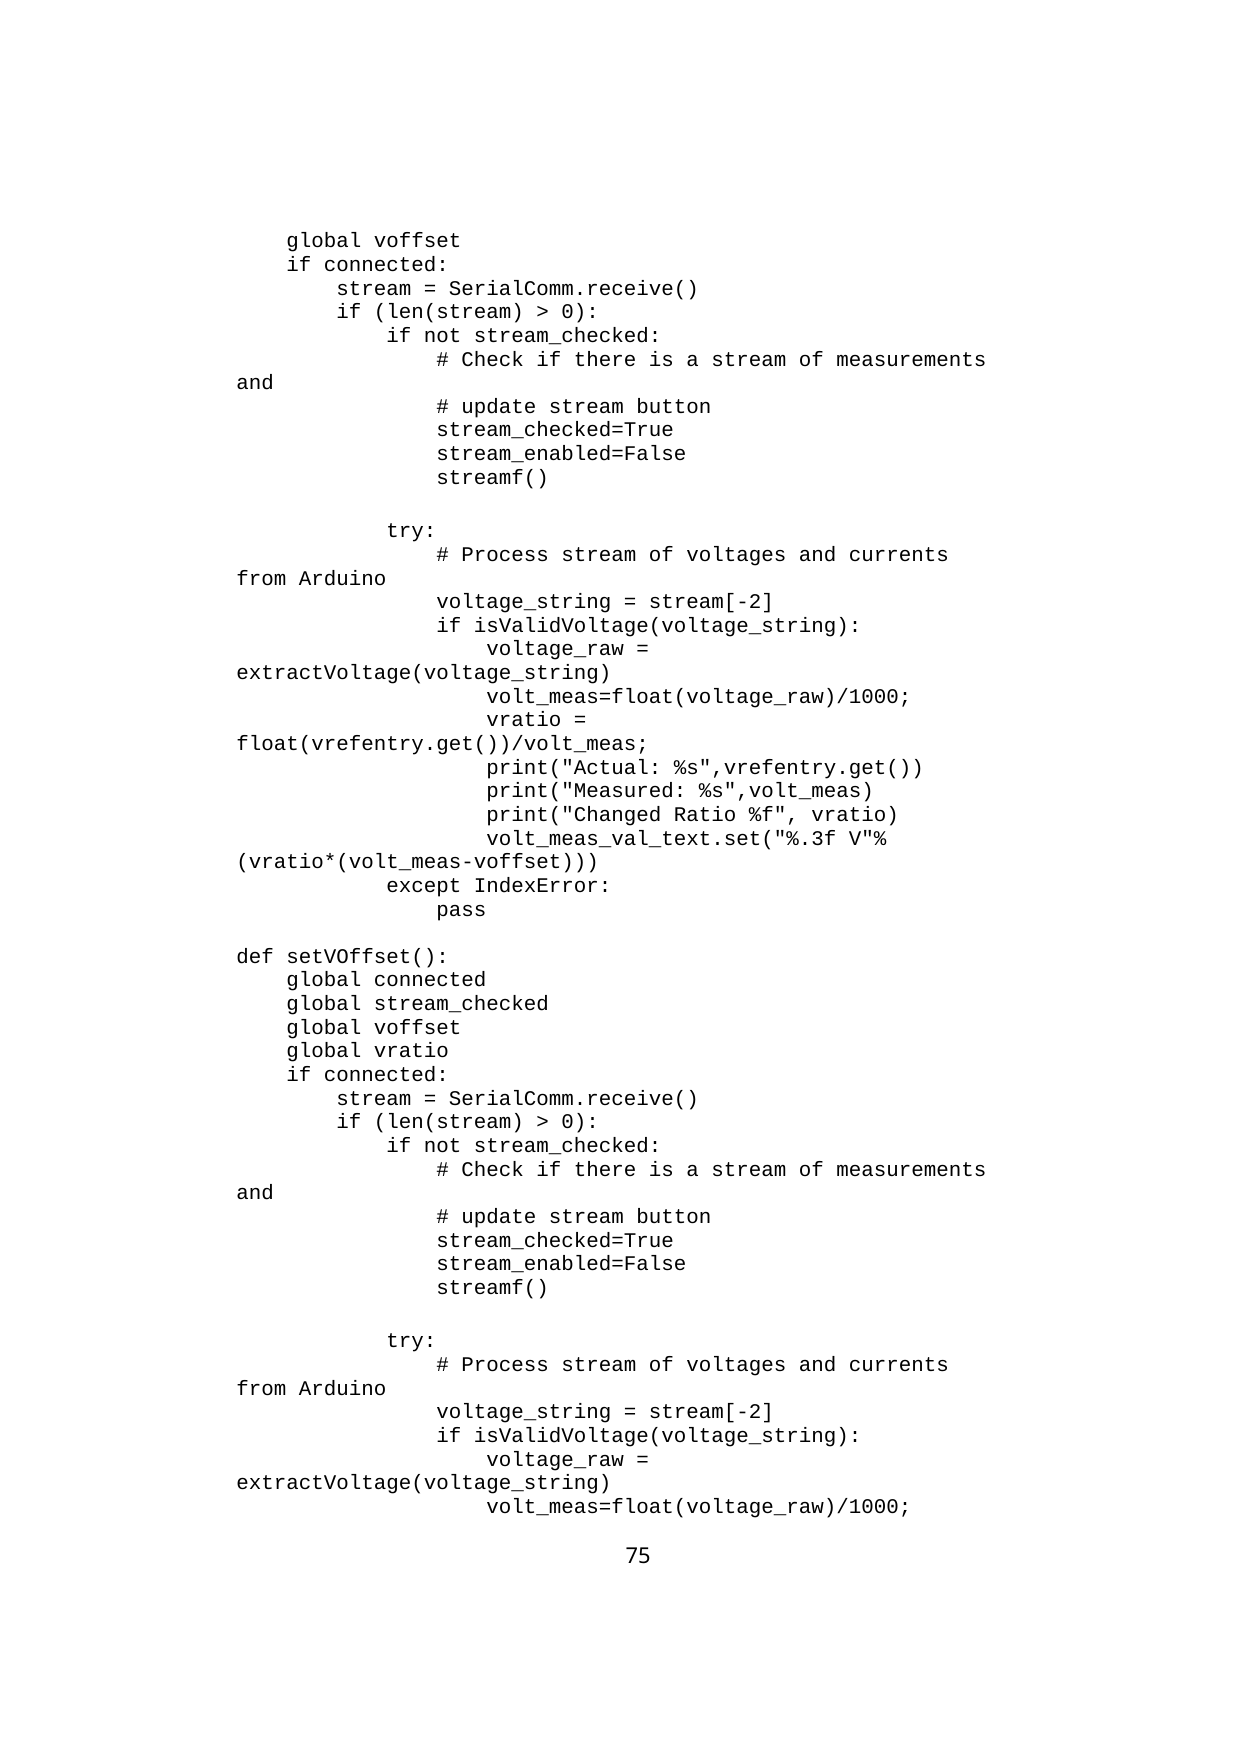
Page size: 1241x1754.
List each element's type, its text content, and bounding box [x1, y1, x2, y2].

text voltage_string = stream[-2] [236, 1401, 1004, 1425]
text stream = SerialComm.receive() [236, 278, 1004, 301]
text if connected: [236, 1064, 1004, 1088]
text stream_checked=True [236, 1229, 1004, 1253]
text # Check if there is a stream of measurements and [236, 1159, 1004, 1206]
text print("Measured: %s",volt_meas) [236, 780, 1004, 804]
text if (len(stream) > 0): [236, 1111, 1004, 1135]
text try: [236, 520, 1004, 544]
text volt_meas=float(voltage_raw)/1000; [236, 686, 1004, 709]
text print("Changed Ratio %f", vratio) [236, 804, 1004, 828]
text # update stream button [236, 396, 1004, 419]
text def setVOffset(): [236, 946, 1004, 969]
text vratio = float(vrefentry.get())/volt_meas; [236, 709, 1004, 757]
text voltage_raw = extractVoltage(voltage_string) [236, 638, 1004, 686]
text if (len(stream) > 0): [236, 301, 1004, 325]
text volt_meas_val_text.set("%.3f V"% (vratio*(volt_meas-voffset))) [236, 828, 1004, 875]
text if isValidVoltage(voltage_string): [236, 1425, 1004, 1448]
text if isValidVoltage(voltage_string): [236, 615, 1004, 638]
text voltage_string = stream[-2] [236, 591, 1004, 615]
text volt_meas=float(voltage_raw)/1000; [236, 1496, 1004, 1519]
text global connected [236, 969, 1004, 993]
text # update stream button [236, 1206, 1004, 1229]
text # Process stream of voltages and currents from Arduino [236, 544, 1004, 591]
text if connected: [236, 254, 1004, 278]
text stream = SerialComm.receive() [236, 1088, 1004, 1111]
text # Process stream of voltages and currents from Arduino [236, 1354, 1004, 1401]
text stream_enabled=False [236, 443, 1004, 467]
text global voffset [236, 1017, 1004, 1040]
text streamf() [236, 467, 1004, 490]
text global stream_checked [236, 993, 1004, 1017]
text global vratio [236, 1040, 1004, 1064]
text try: [236, 1330, 1004, 1354]
text voltage_raw = extractVoltage(voltage_string) [236, 1448, 1004, 1496]
text streamf() [236, 1277, 1004, 1301]
text if not stream_checked: [236, 1135, 1004, 1159]
text except IndexError: [236, 875, 1004, 898]
text print("Actual: %s",vrefentry.get()) [236, 757, 1004, 780]
text stream_checked=True [236, 419, 1004, 443]
text stream_enabled=False [236, 1253, 1004, 1277]
text # Check if there is a stream of measurements and [236, 348, 1004, 396]
text if not stream_checked: [236, 325, 1004, 348]
text pass [236, 898, 1004, 922]
text global voffset [236, 230, 1004, 254]
